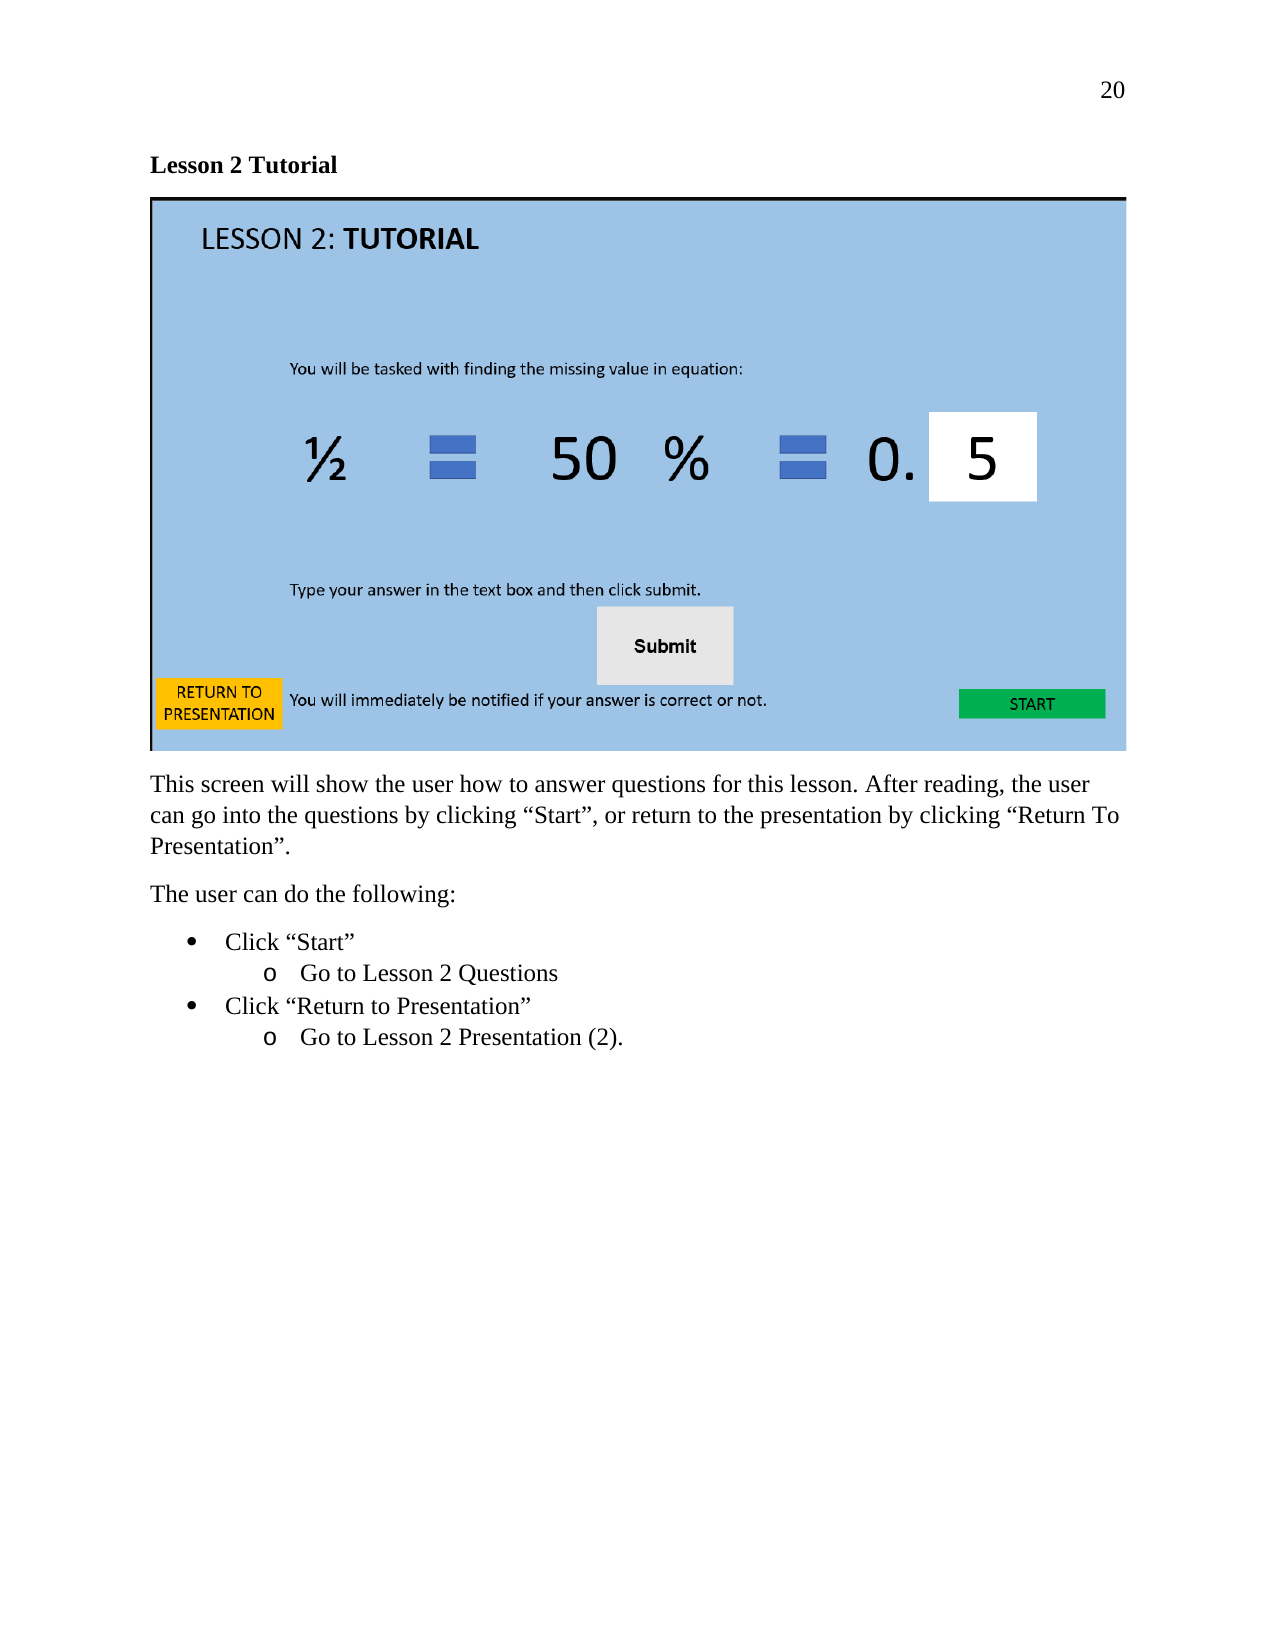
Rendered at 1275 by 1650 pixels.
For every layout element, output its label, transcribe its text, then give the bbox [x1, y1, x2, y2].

text This screen will show the user how to answer questions for this lesson. After reading, the user can go into the questions by clicking “Start”, or return to the presentation by clicking “Return To Presentation”. [150, 769, 1125, 860]
text Lesson 2 Tutorial [150, 150, 1125, 179]
list Go to Lesson 2 Questions [262, 958, 1125, 988]
text The user can do the following: [150, 879, 1125, 908]
list Click “Return to Presentation” [187, 991, 1125, 1019]
list Go to Lesson 2 Presentation (2). [262, 1022, 1125, 1053]
picture [150, 197, 1127, 751]
list Click “Start” [187, 927, 1125, 955]
